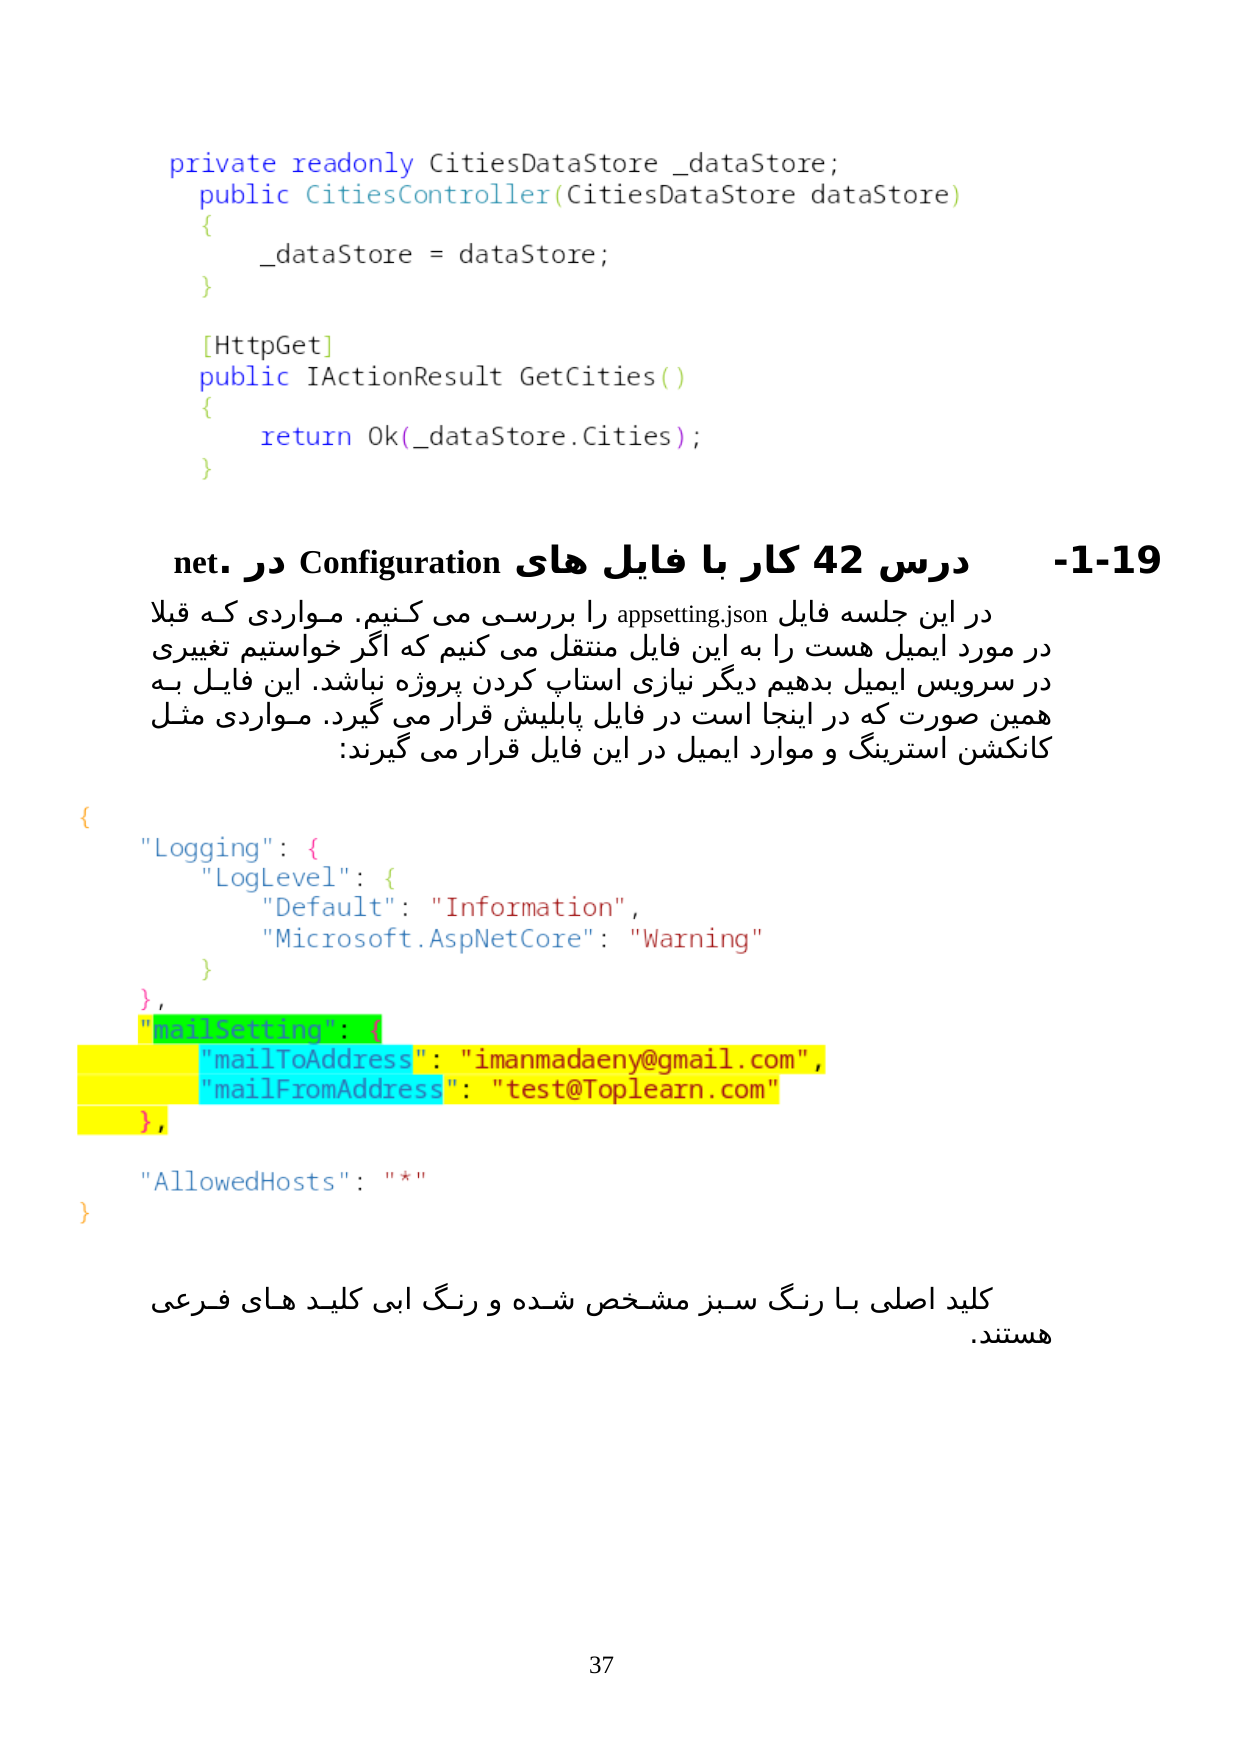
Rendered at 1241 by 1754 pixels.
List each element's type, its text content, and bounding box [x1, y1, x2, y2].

text در این جلسه فایل appsetting.json را بررسی می کنیم. مواردی که قبلا در مورد ایمیل هست را به این فایل منتقل می کنیم که اگر خواستیم تغییری در سرویس ایمیل بدهیم دیگر نیازی استاپ کردن پروژه نباشد. این فایل به همین صورت که در اینجا است در فایل پابلیش قرار می گیرد. مواردی مثل کانکشن استرینگ و موارد ایمیل در این فایل قرار می گیرند: [150, 595, 1053, 765]
text درس 42 کار با فایل های Configuration در .net [150, 539, 1053, 583]
text کلید اصلی با رنگ سبز مشخص شده و رنگ ابی کلید های فرعی هستند. [150, 1282, 1053, 1350]
